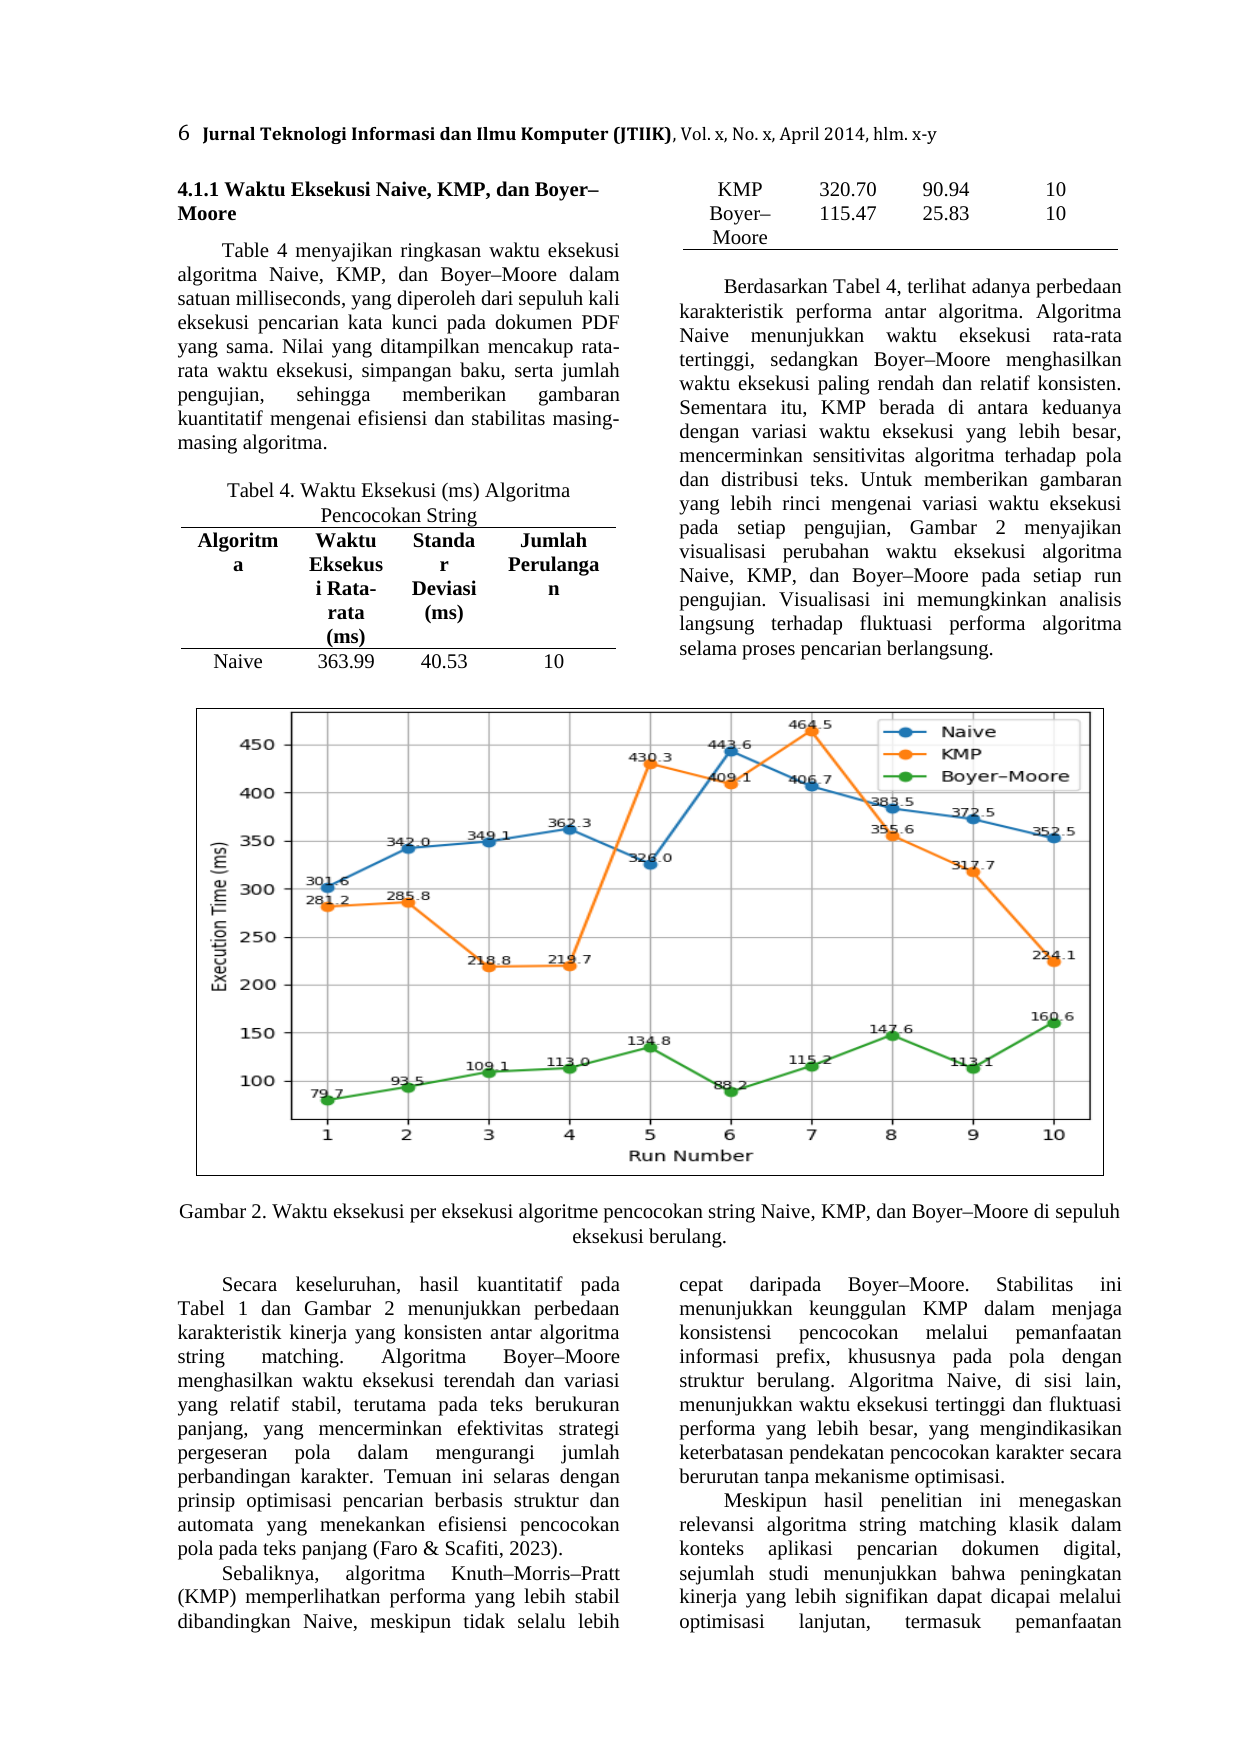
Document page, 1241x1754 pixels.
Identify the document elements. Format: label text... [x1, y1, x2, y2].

table_cell 363.99 [295, 649, 397, 673]
table_cell 10 [993, 201, 1118, 249]
table_header Standar Deviasi (ms) [397, 528, 491, 648]
table_cell Boyer–Moore [683, 201, 797, 249]
text Table 4 menyajikan ringkasan waktu eksekusi algoritma Naive, KMP, dan Boyer–Moore dalam satuan milliseconds, yang diperoleh dari sepuluh kali eksekusi pencarian kata kunci pada dokumen PDF yang sama. Nilai yang ditampilkan mencakup rata-rata waktu eksekusi, simpangan baku, serta jumlah pengujian, sehingga memberikan gambaran kuantitatif mengenai efisiensi dan stabilitas masing-masing algoritma. [177, 238, 620, 454]
picture [197, 709, 1103, 1175]
table_cell 40.53 [397, 649, 491, 673]
text Gambar 2. Waktu eksekusi per eksekusi algoritme pencocokan string Naive, KMP, dan Boyer–Moore di sepuluh eksekusi berulang. [177, 1199, 1122, 1248]
text Secara keseluruhan, hasil kuantitatif pada Tabel 1 dan Gambar 2 menunjukkan perbedaan karakteristik kinerja yang konsisten antar algoritma string matching. Algoritma Boyer–Moore menghasilkan waktu eksekusi terendah dan variasi yang relatif stabil, terutama pada teks berukuran panjang, yang mencerminkan efektivitas strategi pergeseran pola dalam mengurangi jumlah perbandingan karakter. Temuan ini selaras dengan prinsip optimisasi pencarian berbasis struktur dan automata yang menekankan efisiensi pencocokan pola pada teks panjang (Faro & Scafiti, 2023). [177, 1272, 620, 1560]
subtitle 4.1.1 Waktu Eksekusi Naive, KMP, dan Boyer–Moore [177, 177, 620, 225]
table_cell Naive [181, 649, 295, 673]
table_cell 25.83 [899, 201, 993, 249]
table_cell KMP [683, 177, 797, 201]
table_cell 10 [491, 649, 616, 673]
table_header Waktu Eksekusi Rata-rata (ms) [295, 528, 397, 648]
table_header Jumlah Perulangan [491, 528, 616, 648]
table_header Algoritma [181, 528, 295, 648]
text Tabel 4. Waktu Eksekusi (ms) Algoritma Pencocokan String [177, 478, 620, 527]
table_cell 90.94 [899, 177, 993, 201]
text Berdasarkan Tabel 4, terlihat adanya perbedaan karakteristik performa antar algoritma. Algoritma Naive menunjukkan waktu eksekusi rata-rata tertinggi, sedangkan Boyer–Moore menghasilkan waktu eksekusi paling rendah dan relatif konsisten. Sementara itu, KMP berada di antara keduanya dengan variasi waktu eksekusi yang lebih besar, mencerminkan sensitivitas algoritma terhadap pola dan distribusi teks. Untuk memberikan gambaran yang lebih rinci mengenai variasi waktu eksekusi pada setiap pengujian, Gambar 2 menyajikan visualisasi perubahan waktu eksekusi algoritma Naive, KMP, dan Boyer–Moore pada setiap run pengujian. Visualisasi ini memungkinkan analisis langsung terhadap fluktuasi performa algoritma selama proses pencarian berlangsung. [679, 274, 1122, 659]
table_cell 10 [993, 177, 1118, 201]
table_cell 115.47 [797, 201, 899, 249]
table_cell 320.70 [797, 177, 899, 201]
text Sebaliknya, algoritma Knuth–Morris–Pratt (KMP) memperlihatkan performa yang lebih stabil dibandingkan Naive, meskipun tidak selalu lebih cepat daripada Boyer–Moore. Stabilitas ini menunjukkan keunggulan KMP dalam menjaga konsistensi pencocokan melalui pemanfaatan informasi prefix, khususnya pada pola dengan struktur berulang. Algoritma Naive, di sisi lain, menunjukkan waktu eksekusi tertinggi dan fluktuasi performa yang lebih besar, yang mengindikasikan keterbatasan pendekatan pencocokan karakter secara berurutan tanpa mekanisme optimisasi. [679, 1272, 1122, 1488]
